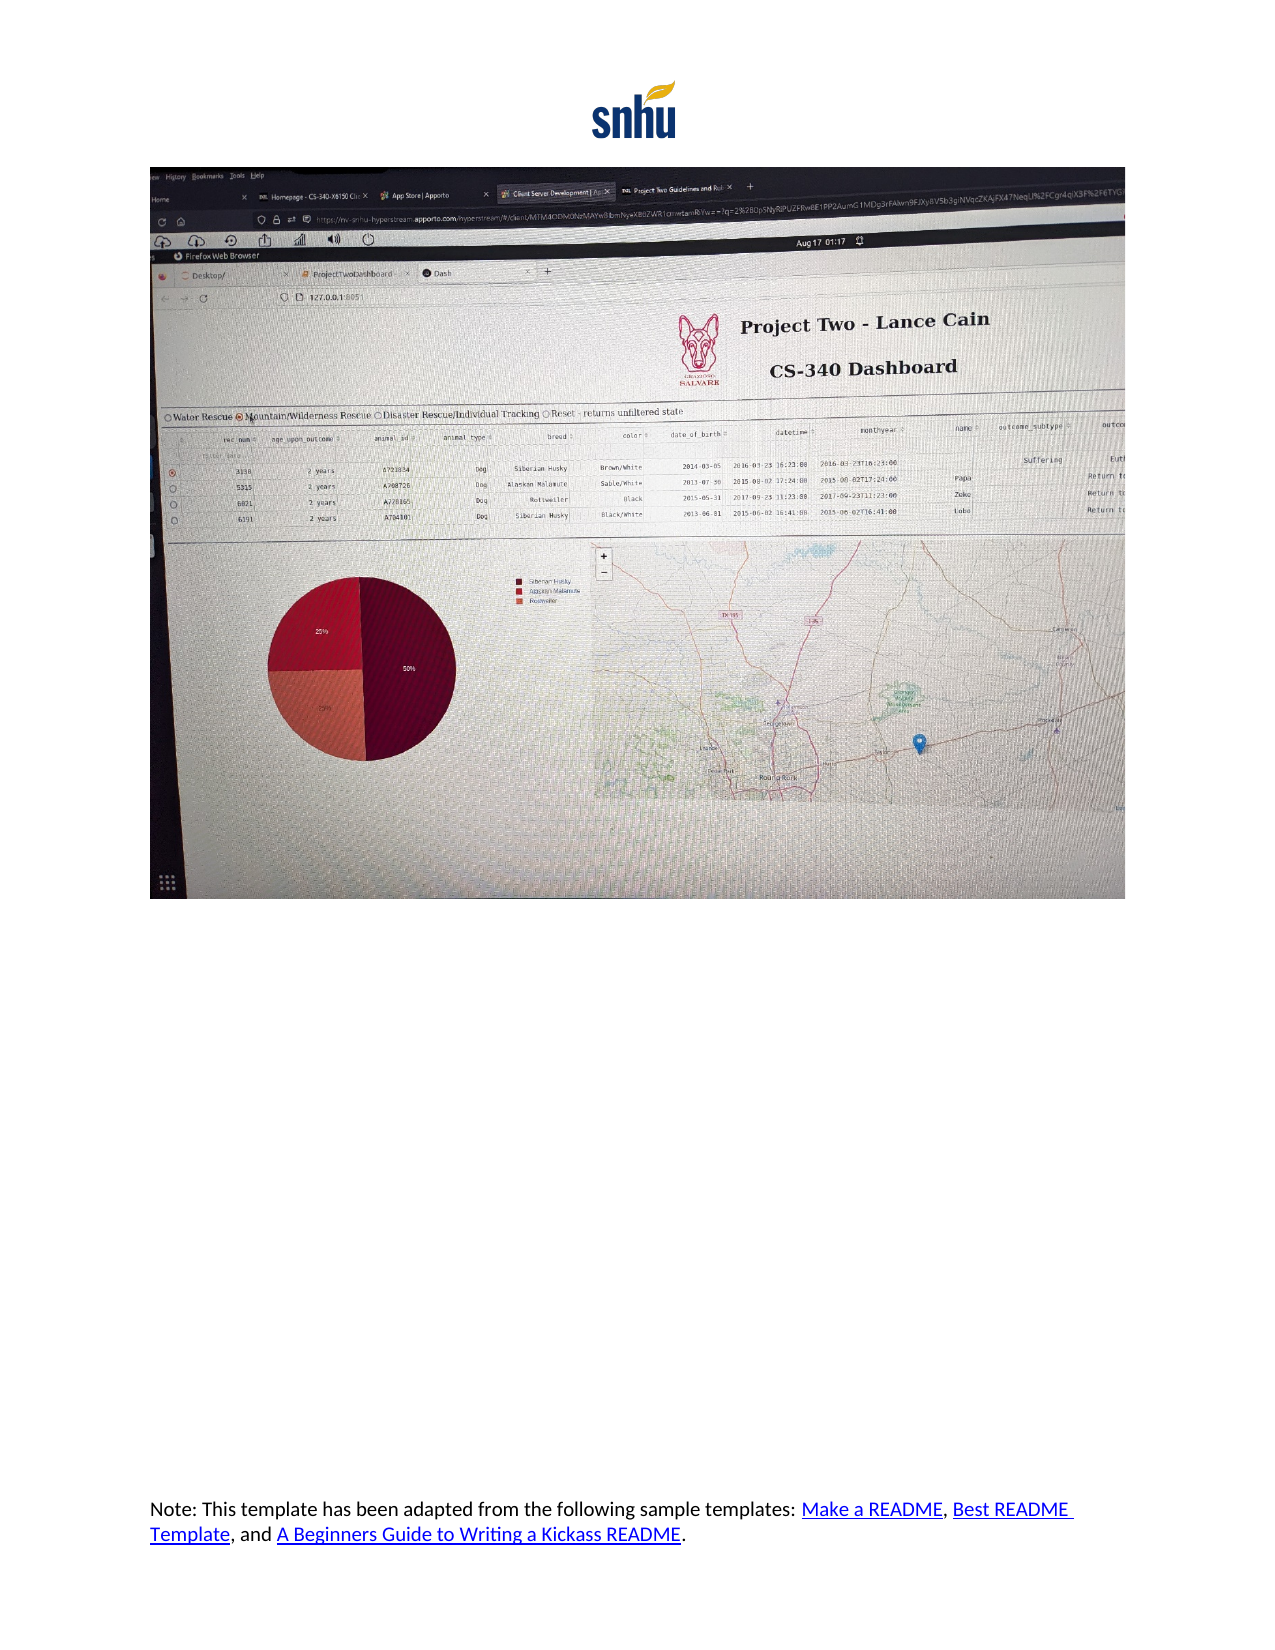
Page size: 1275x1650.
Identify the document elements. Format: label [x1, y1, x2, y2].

picture [573, 75, 702, 147]
picture [150, 167, 1125, 899]
